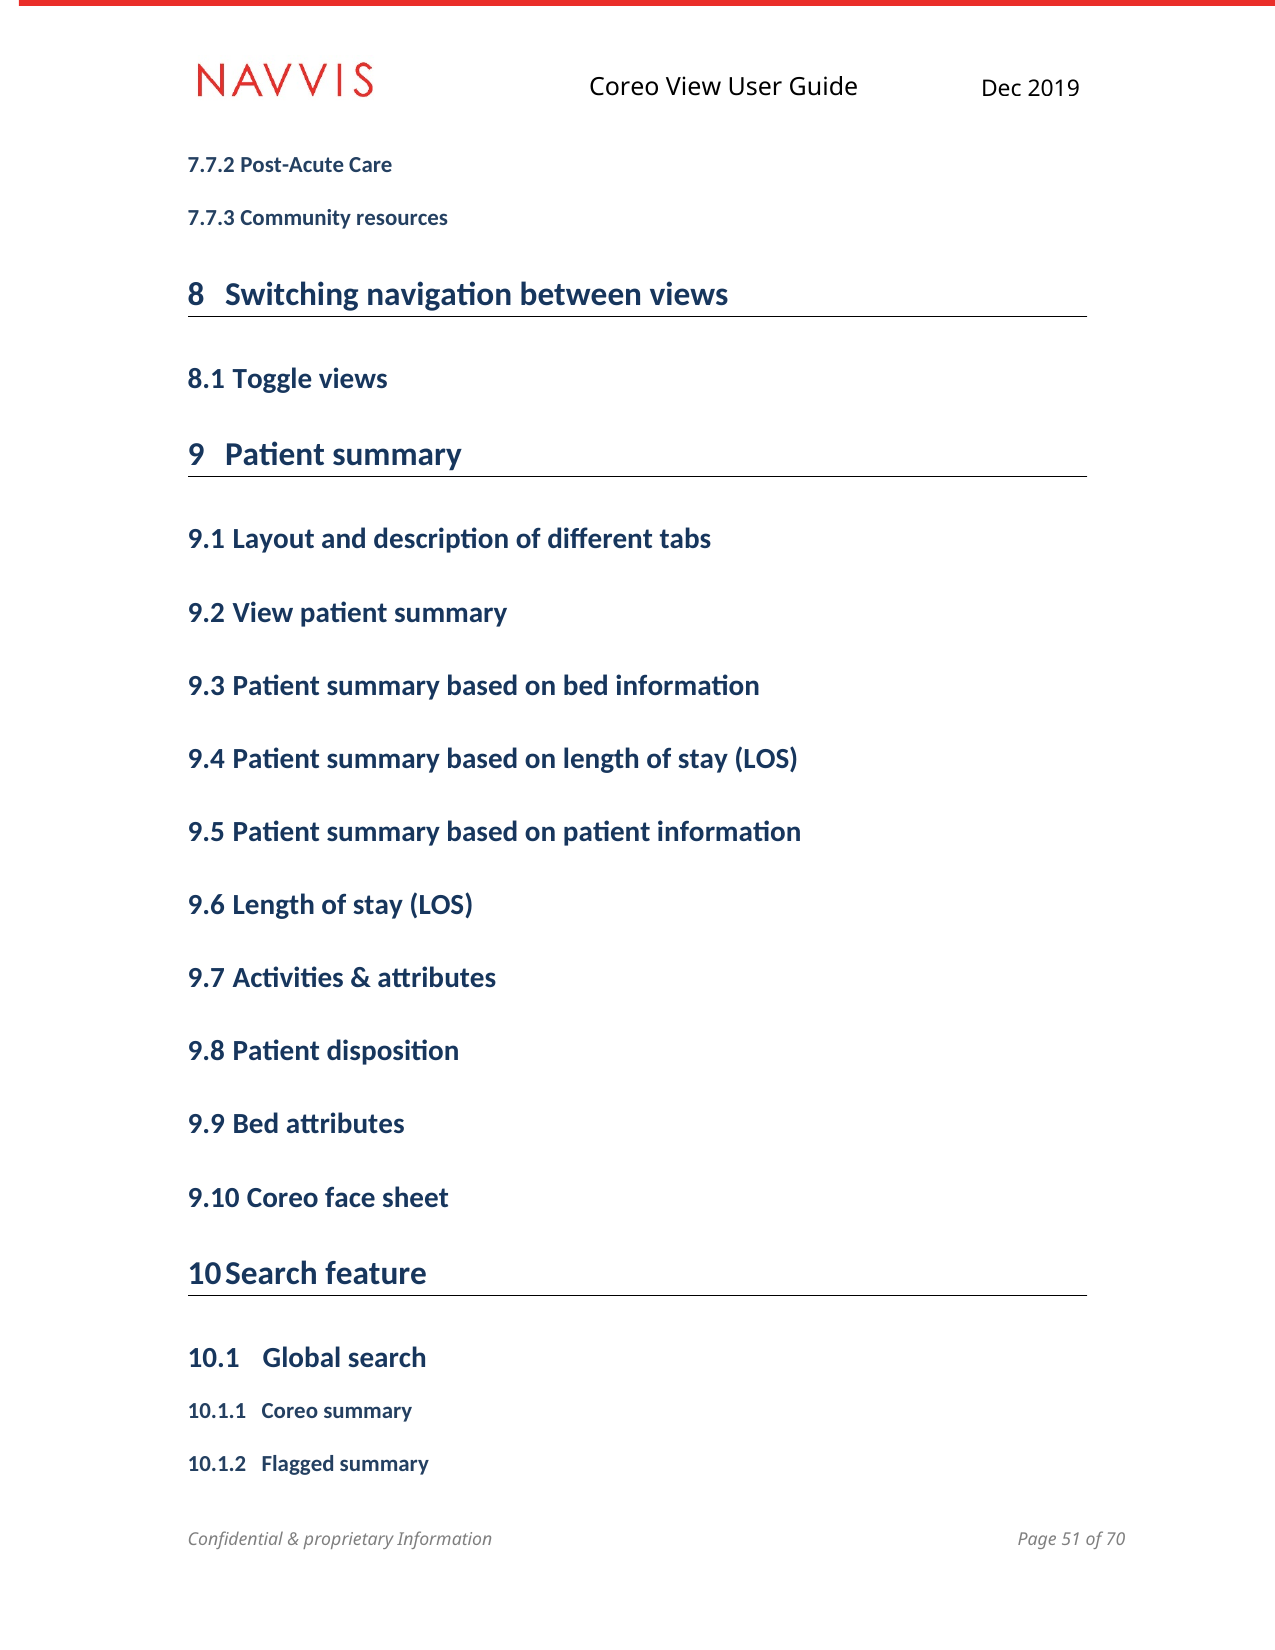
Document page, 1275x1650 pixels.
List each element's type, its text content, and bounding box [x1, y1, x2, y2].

subtitle Community resources [187, 203, 1087, 231]
subtitle Search feature [187, 1252, 1087, 1296]
subtitle Patient summary based on length of stay (LOS) [187, 740, 1087, 776]
subtitle Switching navigation between views [187, 273, 1087, 317]
subtitle Activities & attributes [187, 959, 1087, 995]
subtitle Layout and description of different tabs [187, 521, 1087, 556]
subtitle Coreo summary [187, 1396, 1087, 1424]
subtitle Bed attributes [187, 1106, 1087, 1141]
subtitle Coreo face sheet [187, 1179, 1087, 1214]
subtitle Patient summary [187, 433, 1087, 477]
subtitle Global search [187, 1339, 1087, 1375]
subtitle Toggle views [187, 360, 1087, 396]
subtitle Patient disposition [187, 1032, 1087, 1068]
subtitle Length of stay (LOS) [187, 886, 1087, 922]
subtitle Flagged summary [187, 1449, 1087, 1477]
subtitle Post-Acute Care [187, 150, 1087, 178]
subtitle Patient summary based on bed information [187, 667, 1087, 702]
subtitle Patient summary based on patient information [187, 813, 1087, 849]
subtitle View patient summary [187, 594, 1087, 629]
picture [187, 55, 383, 104]
